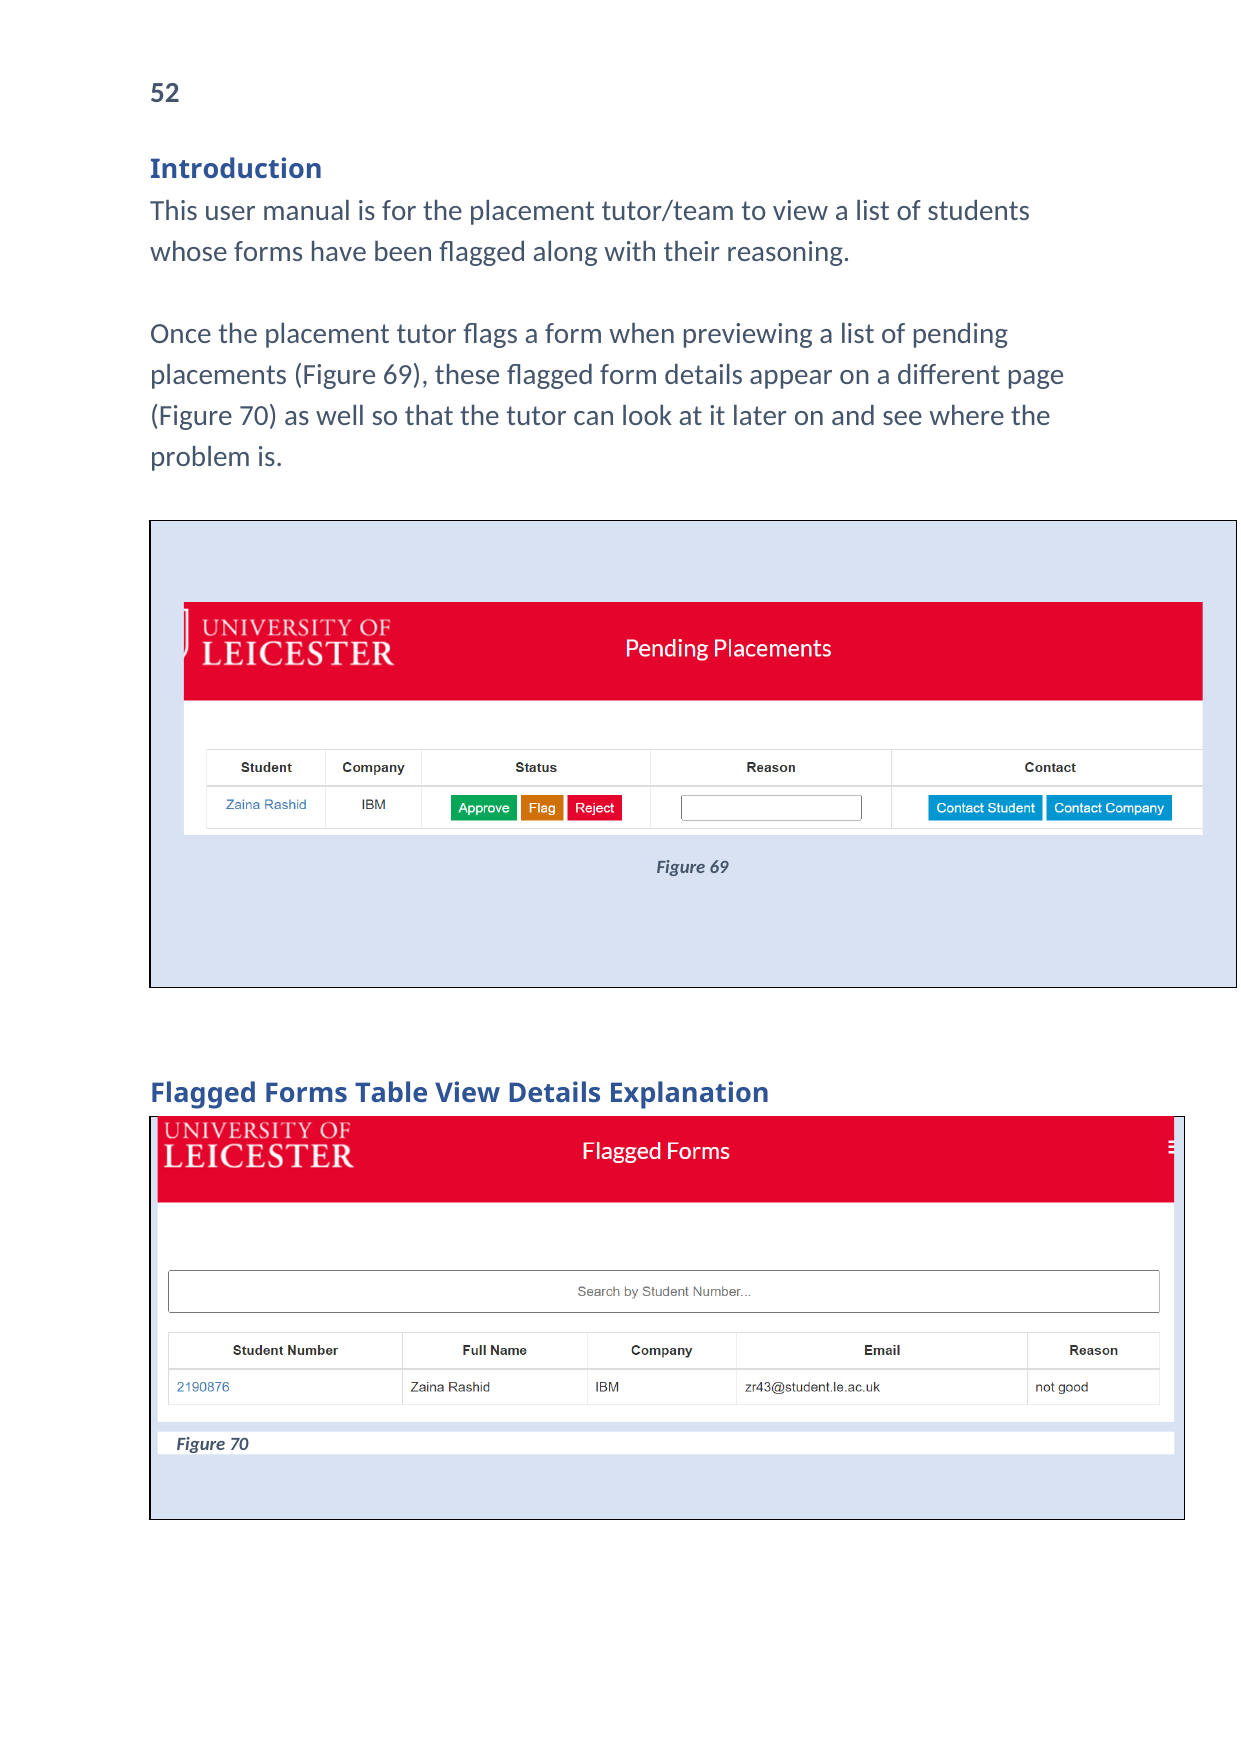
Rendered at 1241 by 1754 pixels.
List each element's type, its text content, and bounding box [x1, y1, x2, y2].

picture [157, 1116, 1175, 1422]
subtitle Introduction [150, 150, 1090, 187]
table_header [151, 1117, 1184, 1519]
subtitle Flagged Forms Table View Details Explanation [150, 1074, 1090, 1111]
text Once the placement tutor flags a form when previewing a list of pending placements (Figure 69), these flagged form details appear on a different page (Figure 70) as well so that the tutor can look at it later on and see where the problem is. [150, 315, 1090, 474]
picture [183, 602, 1203, 835]
text This user manual is for the placement tutor/team to view a list of students whose forms have been flagged along with their reasoning. [150, 192, 1090, 269]
